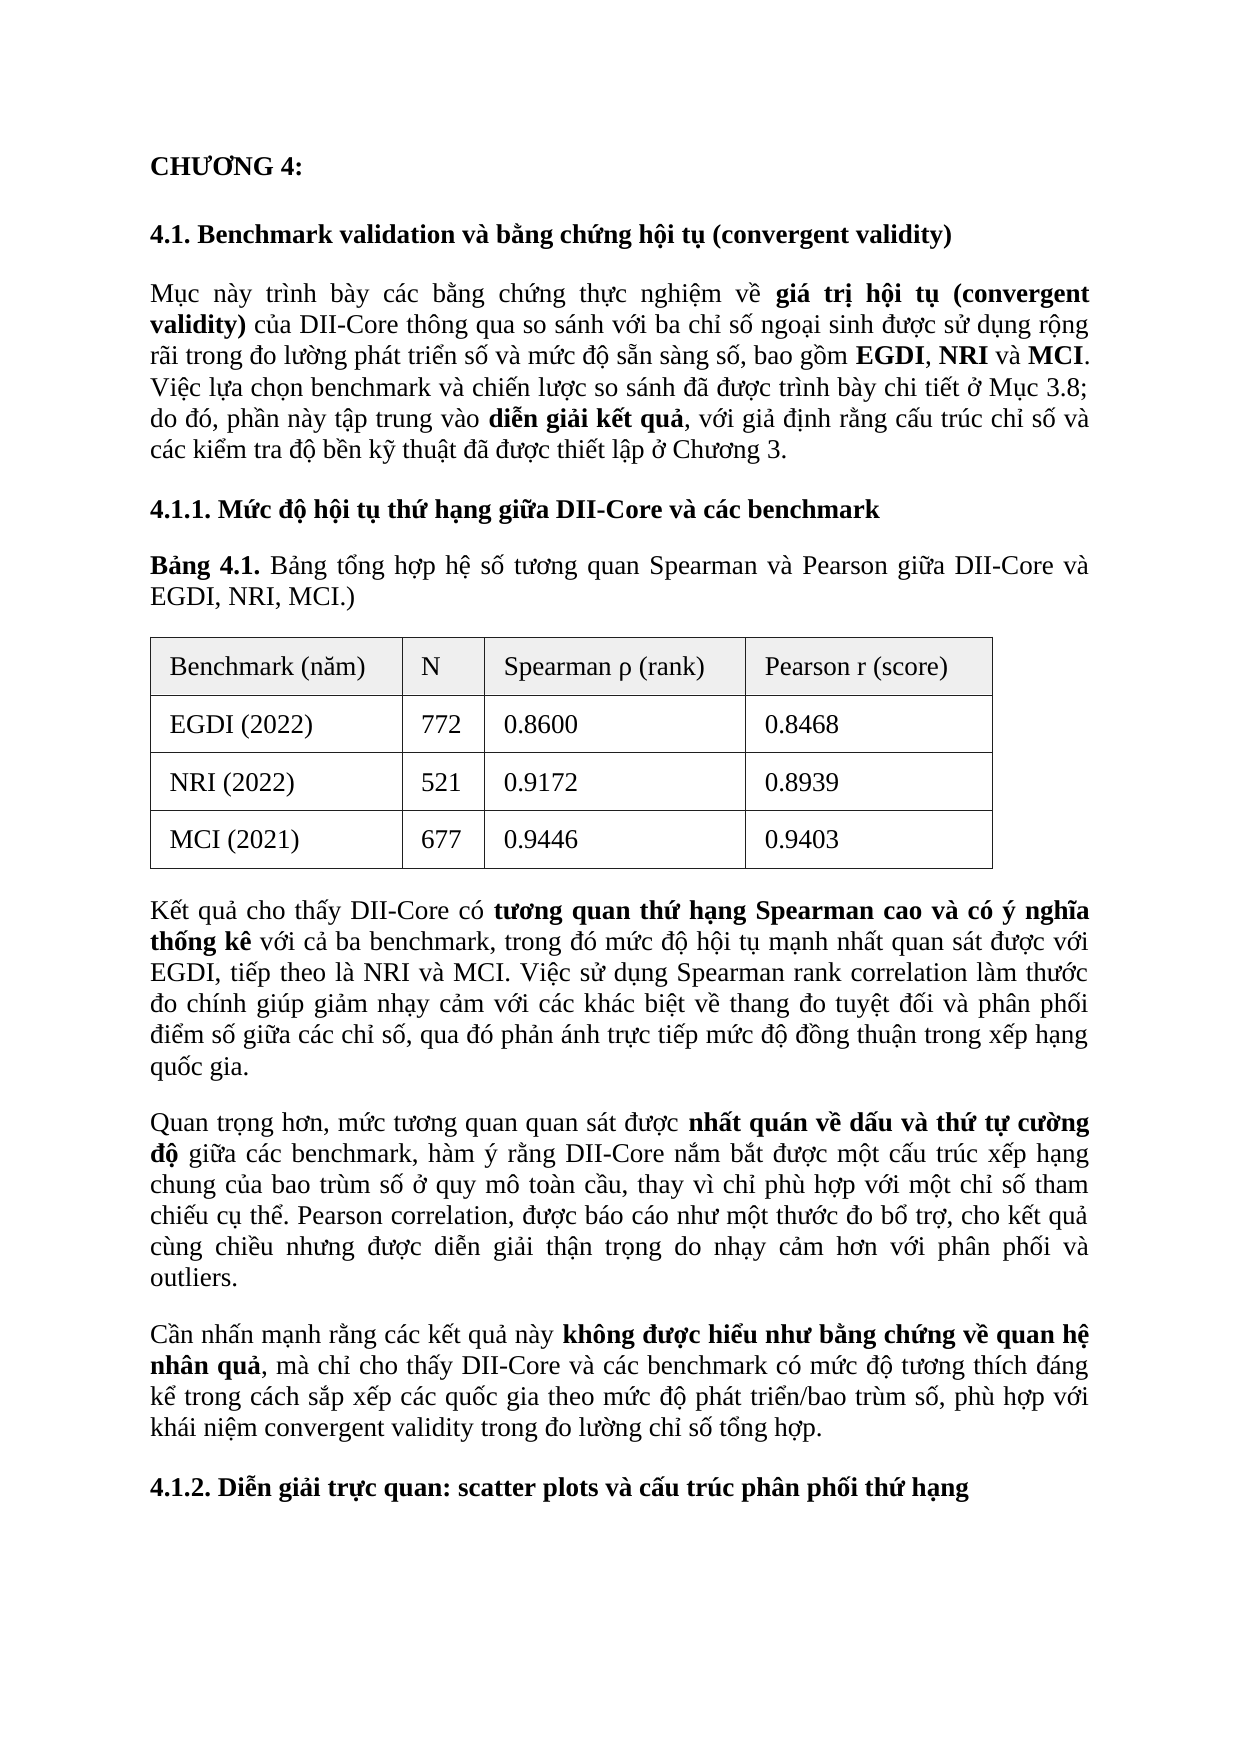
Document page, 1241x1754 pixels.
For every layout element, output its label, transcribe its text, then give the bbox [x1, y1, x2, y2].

text Quan trọng hơn, mức tương quan quan sát được nhất quán về dấu và thứ tự cường độ giữa các benchmark, hàm ý rằng DII-Core nắm bắt được một cấu trúc xếp hạng chung của bao trùm số ở quy mô toàn cầu, thay vì chỉ phù hợp với một chỉ số tham chiếu cụ thể. Pearson correlation, được báo cáo như một thước đo bổ trợ, cho kết quả cùng chiều nhưng được diễn giải thận trọng do nhạy cảm hơn với phân phối và outliers. [150, 1106, 1090, 1293]
table_cell 0.8939 [746, 753, 992, 810]
subtitle 4.1.1. Mức độ hội tụ thứ hạng giữa DII-Core và các benchmark [150, 493, 1090, 524]
table_header Pearson r (score) [746, 638, 992, 694]
table_cell 0.8600 [485, 696, 745, 752]
table_header Benchmark (năm) [151, 638, 402, 694]
table_header N [403, 638, 484, 694]
subtitle 4.1. Benchmark validation và bằng chứng hội tụ (convergent validity) [150, 219, 1090, 250]
table_header Spearman ρ (rank) [485, 638, 745, 694]
table_cell MCI (2021) [151, 811, 402, 868]
text Mục này trình bày các bằng chứng thực nghiệm về giá trị hội tụ (convergent validity) của DII-Core thông qua so sánh với ba chỉ số ngoại sinh được sử dụng rộng rãi trong đo lường phát triển số và mức độ sẵn sàng số, bao gồm EGDI, NRI và MCI. Việc lựa chọn benchmark và chiến lược so sánh đã được trình bày chi tiết ở Mục 3.8; do đó, phần này tập trung vào diễn giải kết quả, với giả định rằng cấu trúc chỉ số và các kiểm tra độ bền kỹ thuật đã được thiết lập ở Chương 3. [150, 277, 1090, 464]
subtitle CHƯƠNG 4: [150, 150, 1090, 181]
subtitle 4.1.2. Diễn giải trực quan: scatter plots và cấu trúc phân phối thứ hạng [150, 1471, 1090, 1503]
text Kết quả cho thấy DII-Core có tương quan thứ hạng Spearman cao và có ý nghĩa thống kê với cả ba benchmark, trong đó mức độ hội tụ mạnh nhất quan sát được với EGDI, tiếp theo là NRI và MCI. Việc sử dụng Spearman rank correlation làm thước đo chính giúp giảm nhạy cảm với các khác biệt về thang đo tuyệt đối và phân phối điểm số giữa các chỉ số, qua đó phản ánh trực tiếp mức độ đồng thuận trong xếp hạng quốc gia. [150, 894, 1090, 1081]
table_cell NRI (2022) [151, 753, 402, 810]
table_cell 521 [403, 753, 484, 810]
table_cell 677 [403, 811, 484, 868]
table_cell 0.9172 [485, 753, 745, 810]
table_cell 0.9446 [485, 811, 745, 868]
table_cell 772 [403, 696, 484, 752]
table_cell EGDI (2022) [151, 696, 402, 752]
table_cell 0.8468 [746, 696, 992, 752]
table_cell 0.9403 [746, 811, 992, 868]
text Bảng 4.1. Bảng tổng hợp hệ số tương quan Spearman và Pearson giữa DII-Core và EGDI, NRI, MCI.) [150, 549, 1090, 612]
text Cần nhấn mạnh rằng các kết quả này không được hiểu như bằng chứng về quan hệ nhân quả, mà chỉ cho thấy DII-Core và các benchmark có mức độ tương thích đáng kể trong cách sắp xếp các quốc gia theo mức độ phát triển/bao trùm số, phù hợp với khái niệm convergent validity trong đo lường chỉ số tổng hợp. [150, 1318, 1090, 1442]
